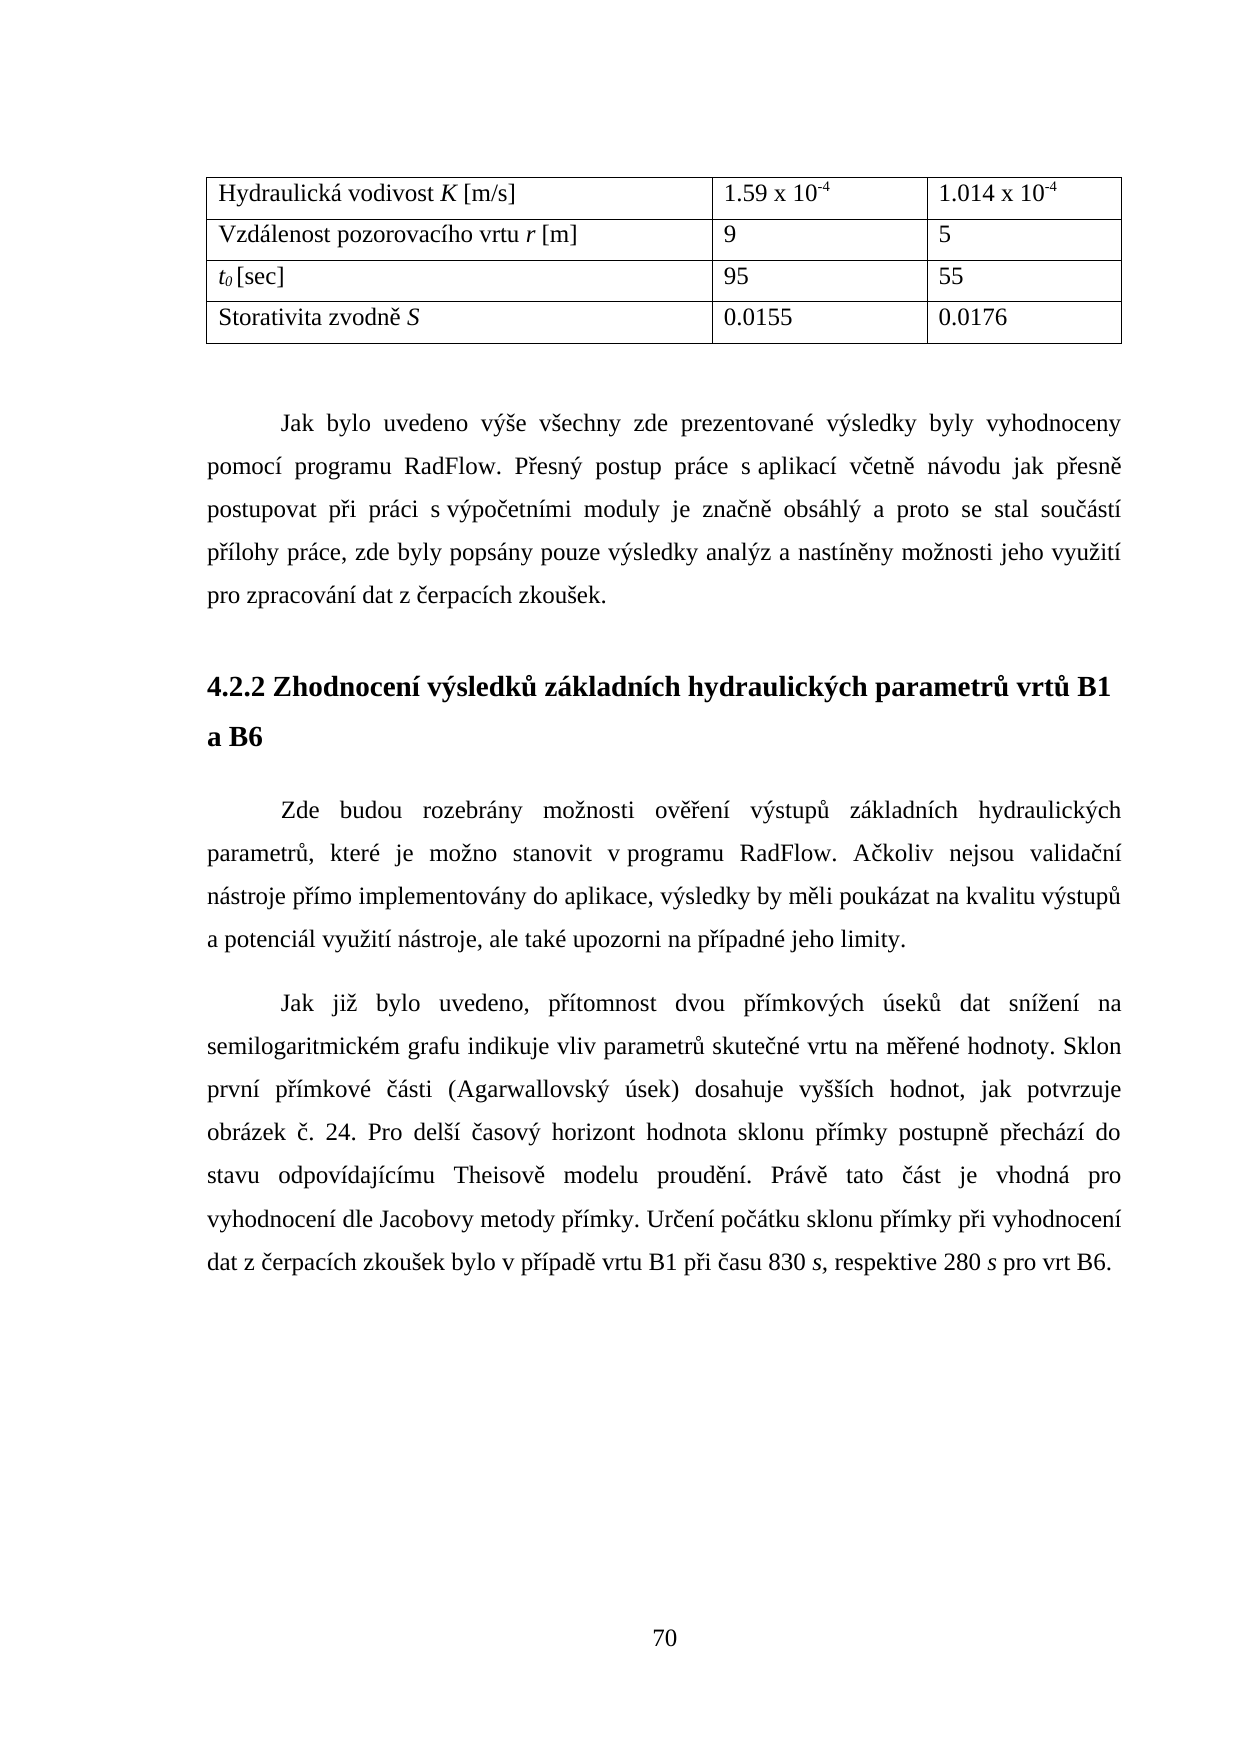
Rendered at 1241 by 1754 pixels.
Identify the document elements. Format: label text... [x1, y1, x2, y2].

table_cell 1.59 x 10-4 [713, 178, 927, 218]
text Jak bylo uvedeno výše všechny zde prezentované výsledky byly vyhodnoceny pomocí programu RadFlow. Přesný postup práce s aplikací včetně návodu jak přesně postupovat při práci s výpočetními moduly je značně obsáhlý a proto se stal součástí přílohy práce, zde byly popsány pouze výsledky analýz a nastíněny možnosti jeho využití pro zpracování dat z čerpacích zkoušek. [207, 408, 1122, 609]
table_cell 9 [713, 220, 927, 260]
table_cell 5 [928, 220, 1121, 260]
table_cell 95 [713, 261, 927, 301]
table_cell Hydraulická vodivost K [m/s] [207, 178, 712, 218]
table_cell Storativita zvodně S [207, 302, 712, 343]
text Jak již bylo uvedeno, přítomnost dvou přímkových úseků dat snížení na semilogaritmickém grafu indikuje vliv parametrů skutečné vrtu na měřené hodnoty. Sklon první přímkové části (Agarwallovský úsek) dosahuje vyšších hodnot, jak potvrzuje obrázek č. 24. Pro delší časový horizont hodnota sklonu přímky postupně přechází do stavu odpovídajícímu Theisově modelu proudění. Právě tato část je vhodná pro vyhodnocení dle Jacobovy metody přímky. Určení počátku sklonu přímky při vyhodnocení dat z čerpacích zkoušek bylo v případě vrtu B1 při času 830 s, respektive 280 s pro vrt B6. [207, 988, 1122, 1276]
table_cell Vzdálenost pozorovacího vrtu r [m] [207, 220, 712, 260]
table_cell t0 [sec] [207, 261, 712, 301]
table_cell 0.0155 [713, 302, 927, 343]
table_cell 55 [928, 261, 1121, 301]
table_cell 1.014 x 10-4 [928, 178, 1121, 218]
table_cell 0.0176 [928, 302, 1121, 343]
subtitle 4.2.2 Zhodnocení výsledků základních hydraulických parametrů vrtů B1 a B6 [207, 669, 1122, 753]
text Zde budou rozebrány možnosti ověření výstupů základních hydraulických parametrů, které je možno stanovit v programu RadFlow. Ačkoliv nejsou validační nástroje přímo implementovány do aplikace, výsledky by měli poukázat na kvalitu výstupů a potenciál využití nástroje, ale také upozorni na případné jeho limity. [207, 795, 1122, 953]
